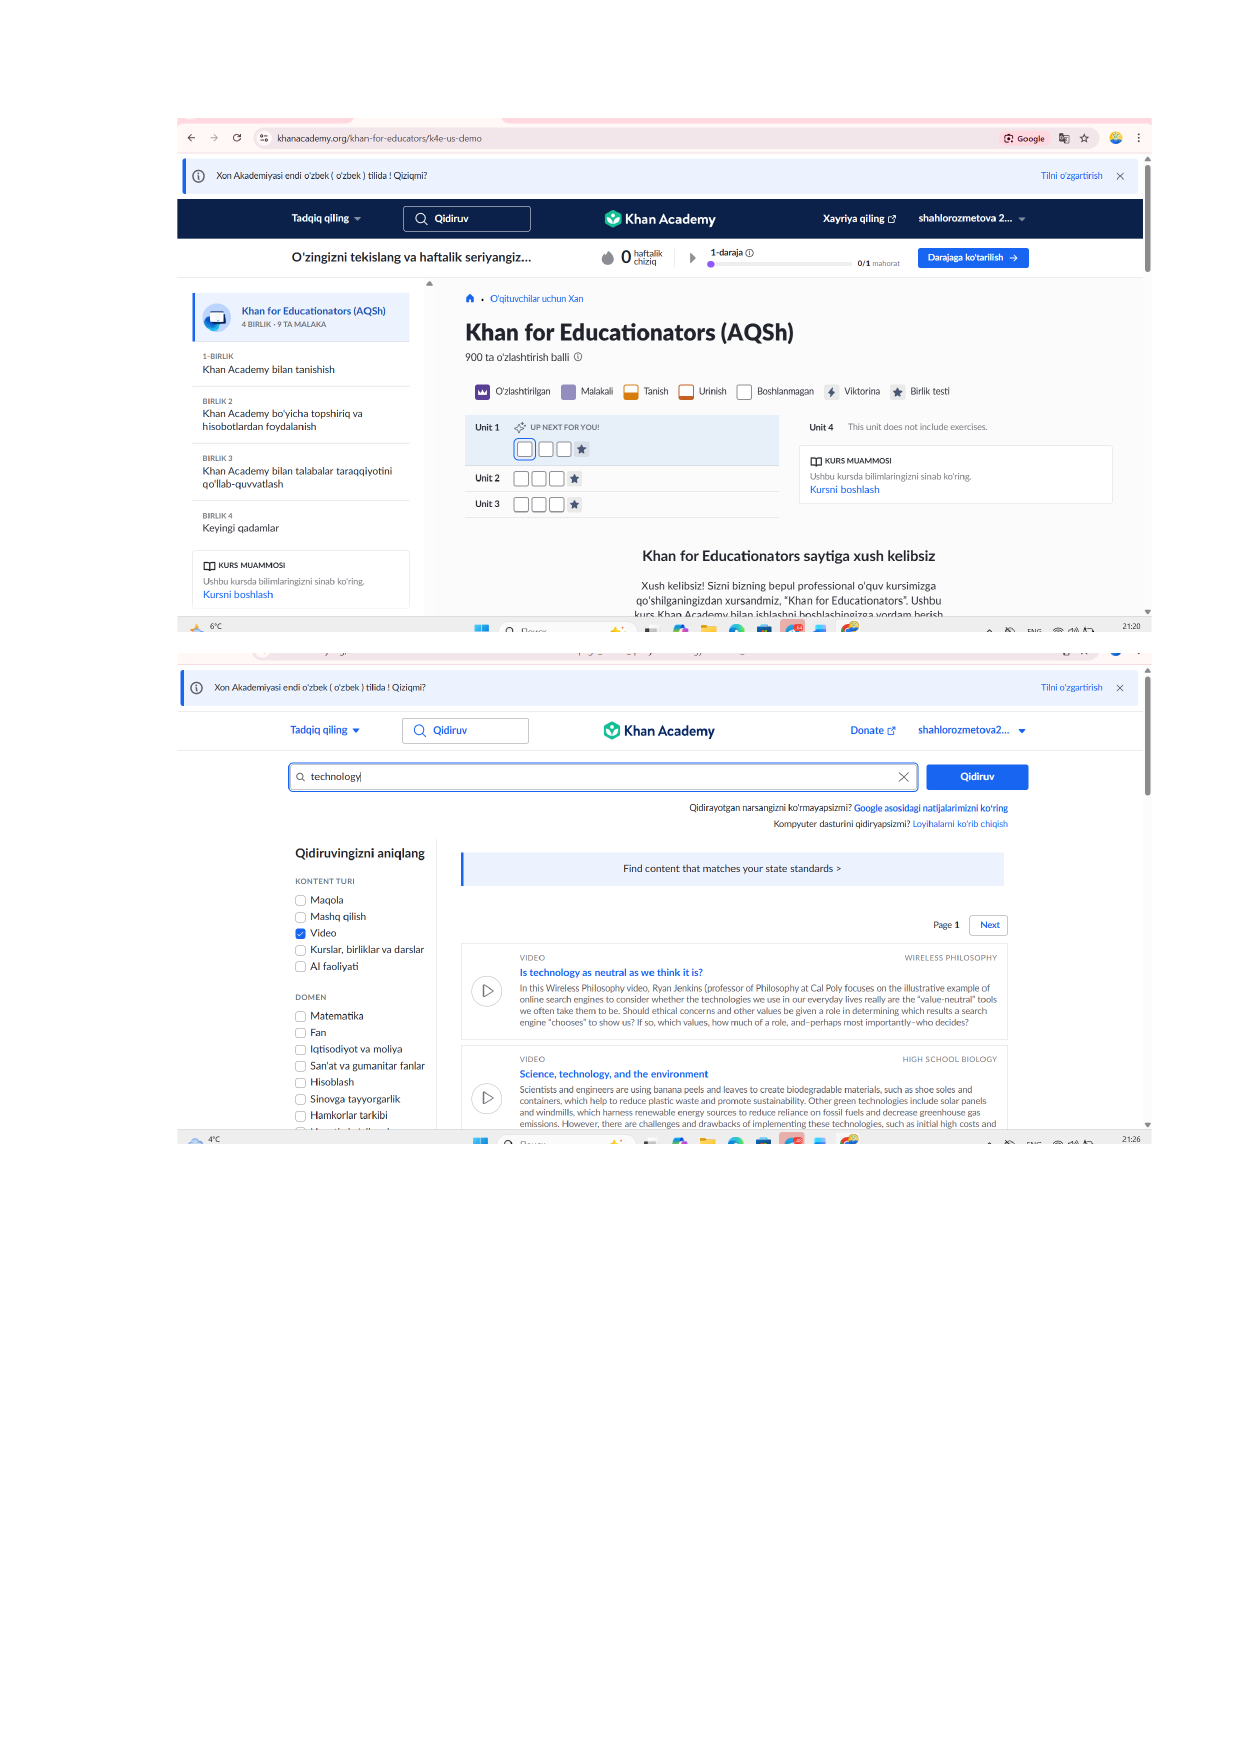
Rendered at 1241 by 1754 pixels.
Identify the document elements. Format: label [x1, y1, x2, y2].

picture [177, 653, 1152, 1144]
picture [177, 118, 1152, 632]
